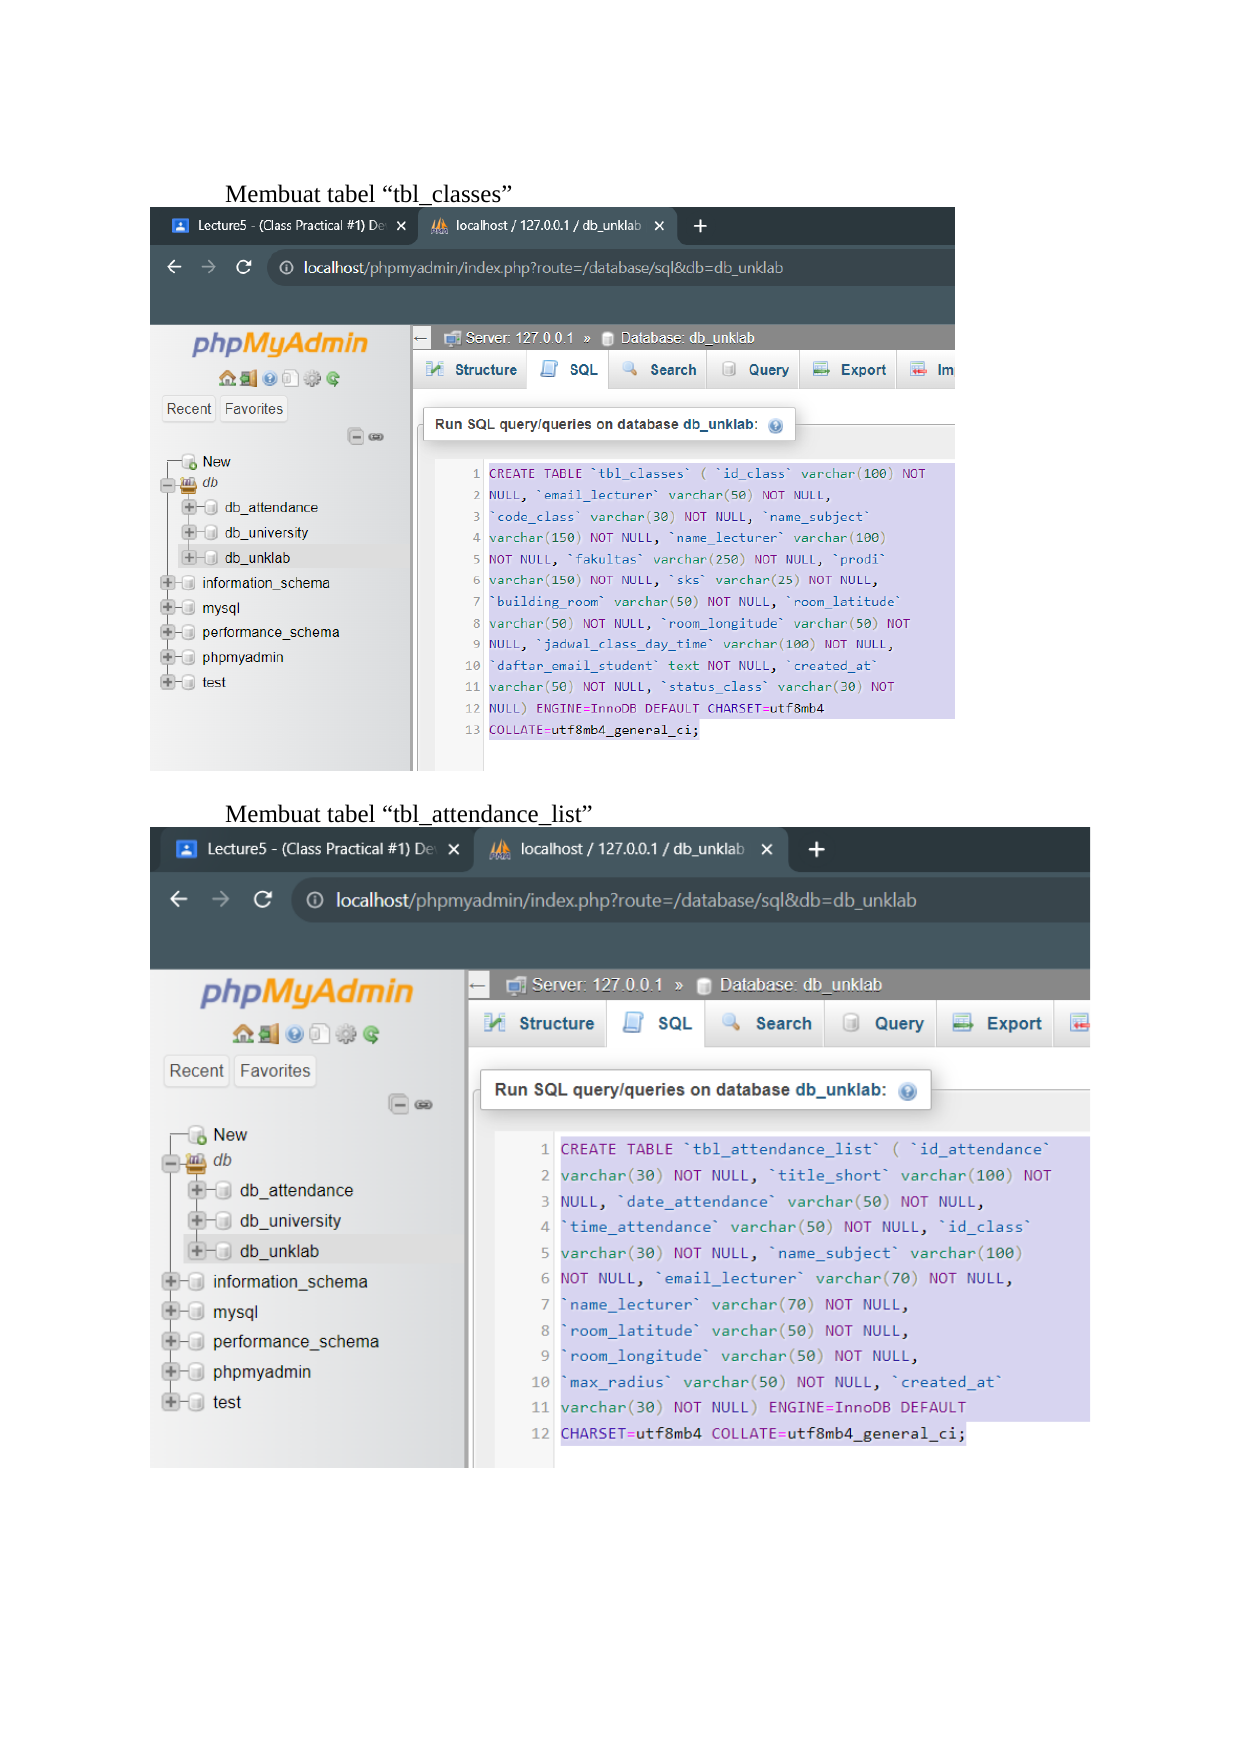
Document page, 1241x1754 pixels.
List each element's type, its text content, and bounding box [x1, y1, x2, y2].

picture [150, 827, 1091, 1468]
picture [150, 207, 955, 771]
text Membuat tabel “tbl_classes” [150, 179, 1090, 207]
text Membuat tabel “tbl_attendance_list” [150, 799, 1090, 827]
